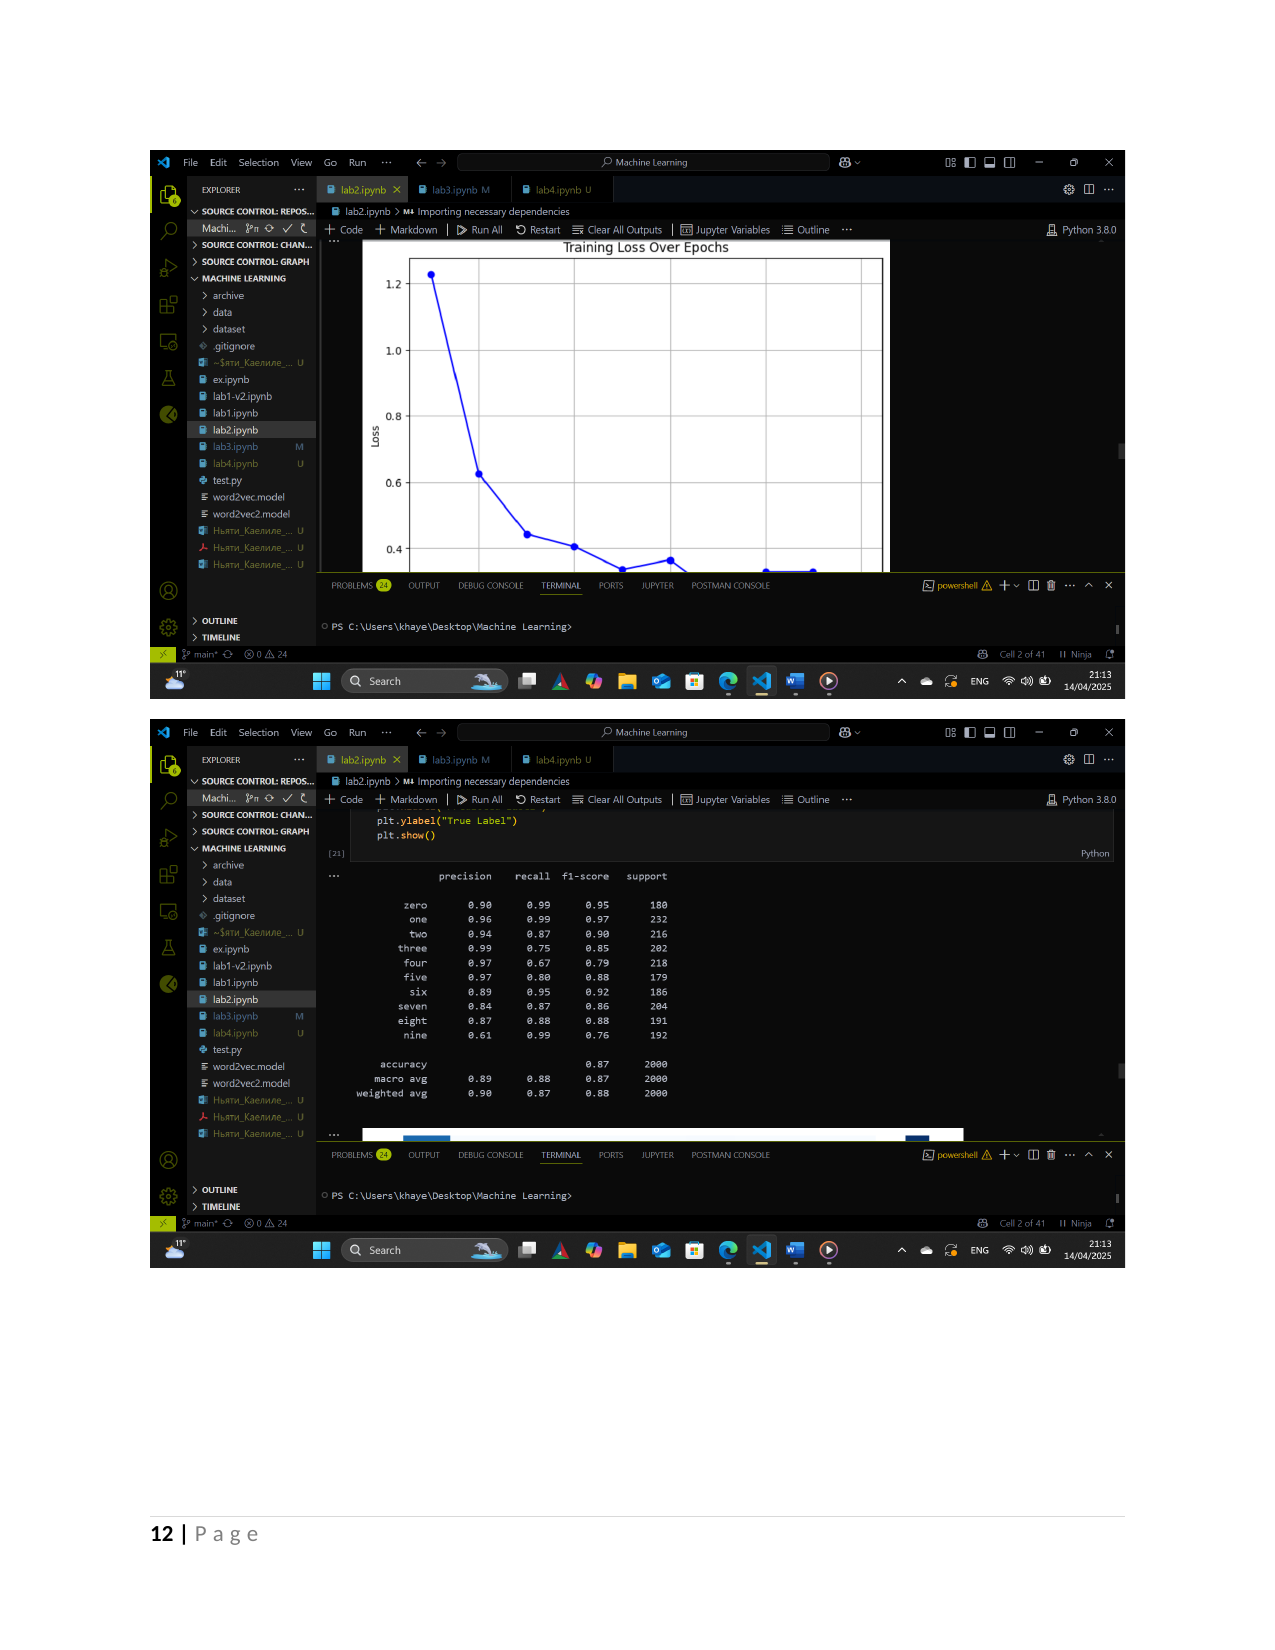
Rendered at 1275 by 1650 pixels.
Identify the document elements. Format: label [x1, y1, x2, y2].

picture [150, 719, 1125, 1268]
picture [150, 150, 1125, 699]
